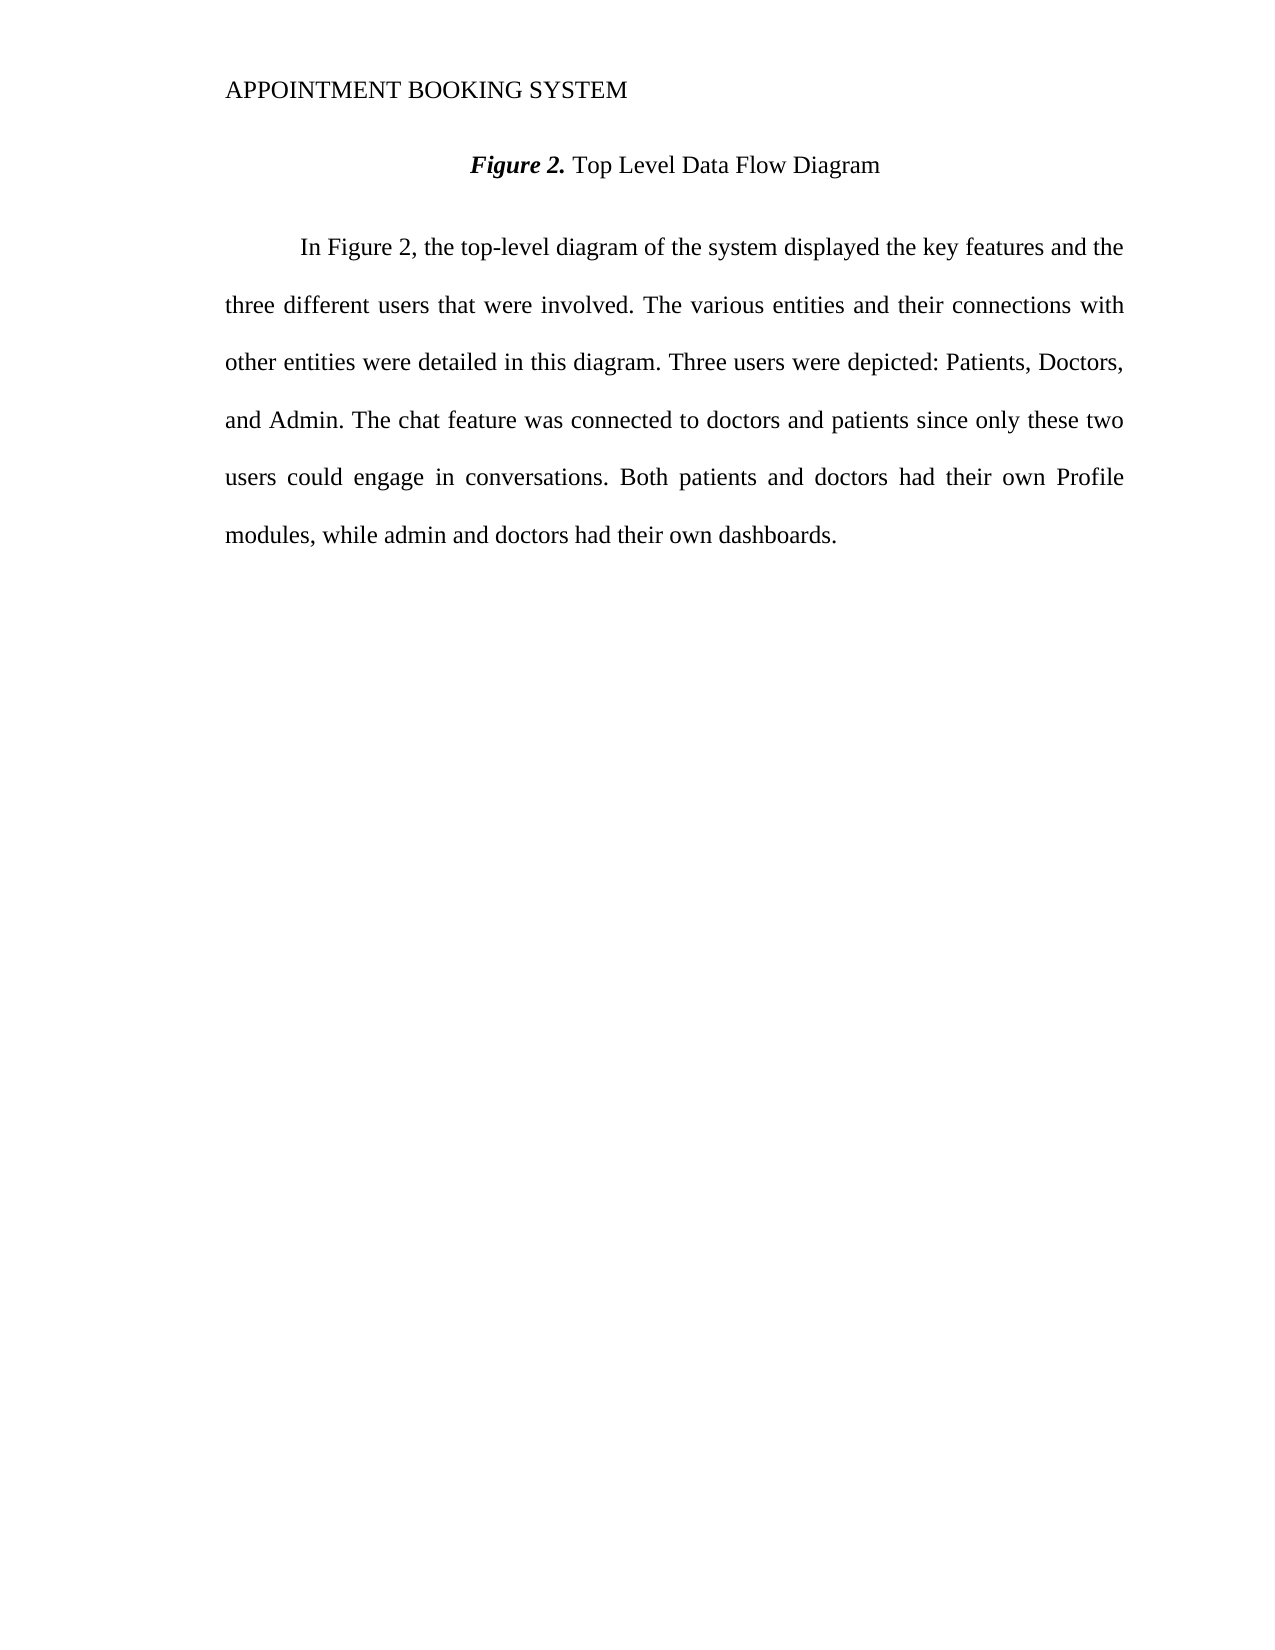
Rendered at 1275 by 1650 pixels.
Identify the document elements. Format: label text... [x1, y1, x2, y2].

text Figure 2. Top Level Data Flow Diagram [225, 150, 1125, 179]
text In Figure 2, the top-level diagram of the system displayed the key features and the three different users that were involved. The various entities and their connections with other entities were detailed in this diagram. Three users were depicted: Patients, Doctors, and Admin. The chat feature was connected to doctors and patients since only these two users could engage in conversations. Both patients and doctors had their own Profile modules, while admin and doctors had their own dashboards. [225, 232, 1125, 549]
